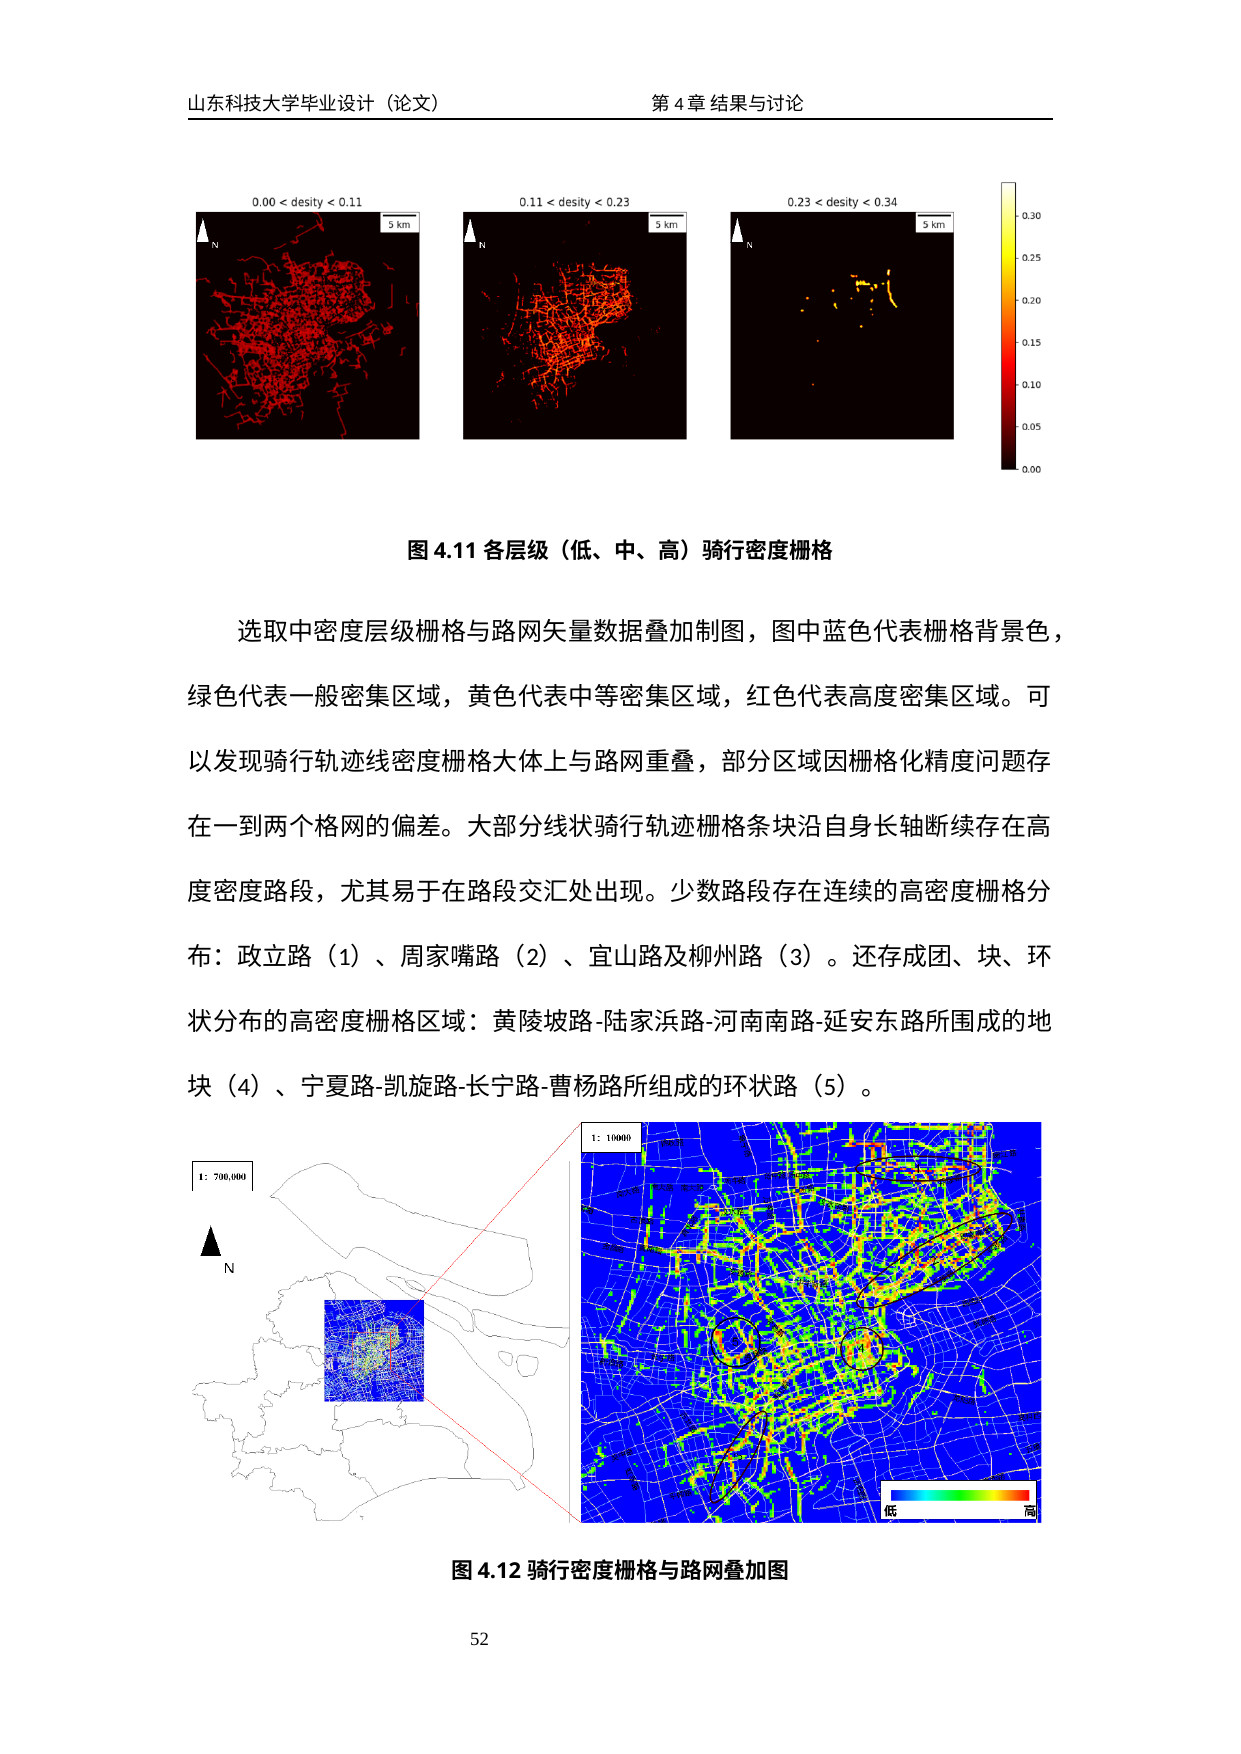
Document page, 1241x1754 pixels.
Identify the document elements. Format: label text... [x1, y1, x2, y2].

picture [187, 162, 1053, 494]
text 图4.11 各层级（低、中、高）骑行密度栅格 [187, 533, 1053, 565]
picture [187, 1117, 1053, 1529]
text 选取中密度层级栅格与路网矢量数据叠加制图，图中蓝色代表栅格背景色，绿色代表一般密集区域，黄色代表中等密集区域，红色代表高度密集区域。可以发现骑行轨迹线密度栅格大体上与路网重叠，部分区域因栅格化精度问题存在一到两个格网的偏差。大部分线状骑行轨迹栅格条块沿自身长轴断续存在高度密度路段，尤其易于在路段交汇处出现。少数路段存在连续的高密度栅格分布：政立路（1）、周家嘴路（2）、宜山路及柳州路（3）。还存成团、块、环状分布的高密度栅格区域：黄陵坡路-陆家浜路-河南南路-延安东路所围成的地块（4）、宁夏路-凯旋路-长宁路-曹杨路所组成的环状路（5）。 [187, 597, 1053, 1117]
text 图4.12 骑行密度栅格与路网叠加图 [187, 1553, 1053, 1586]
